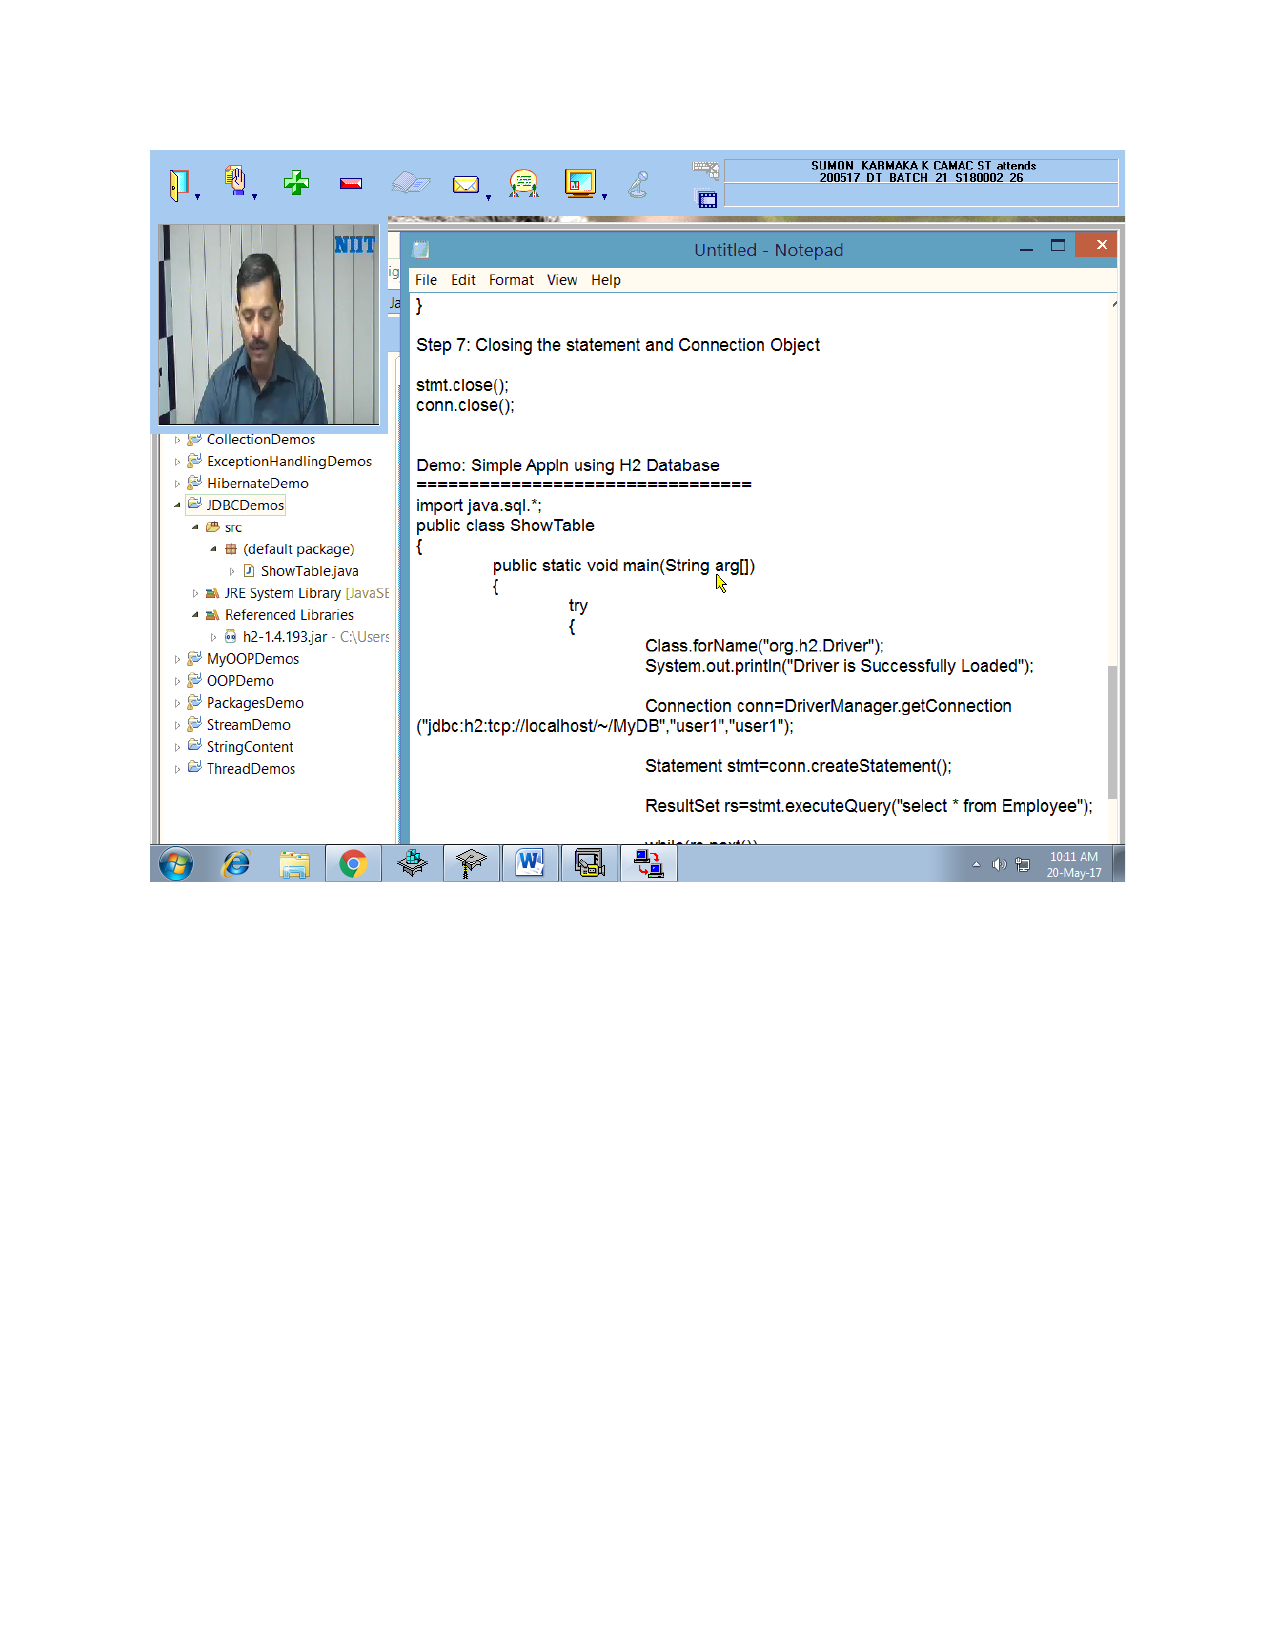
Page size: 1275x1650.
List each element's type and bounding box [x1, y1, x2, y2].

picture [150, 150, 1125, 882]
